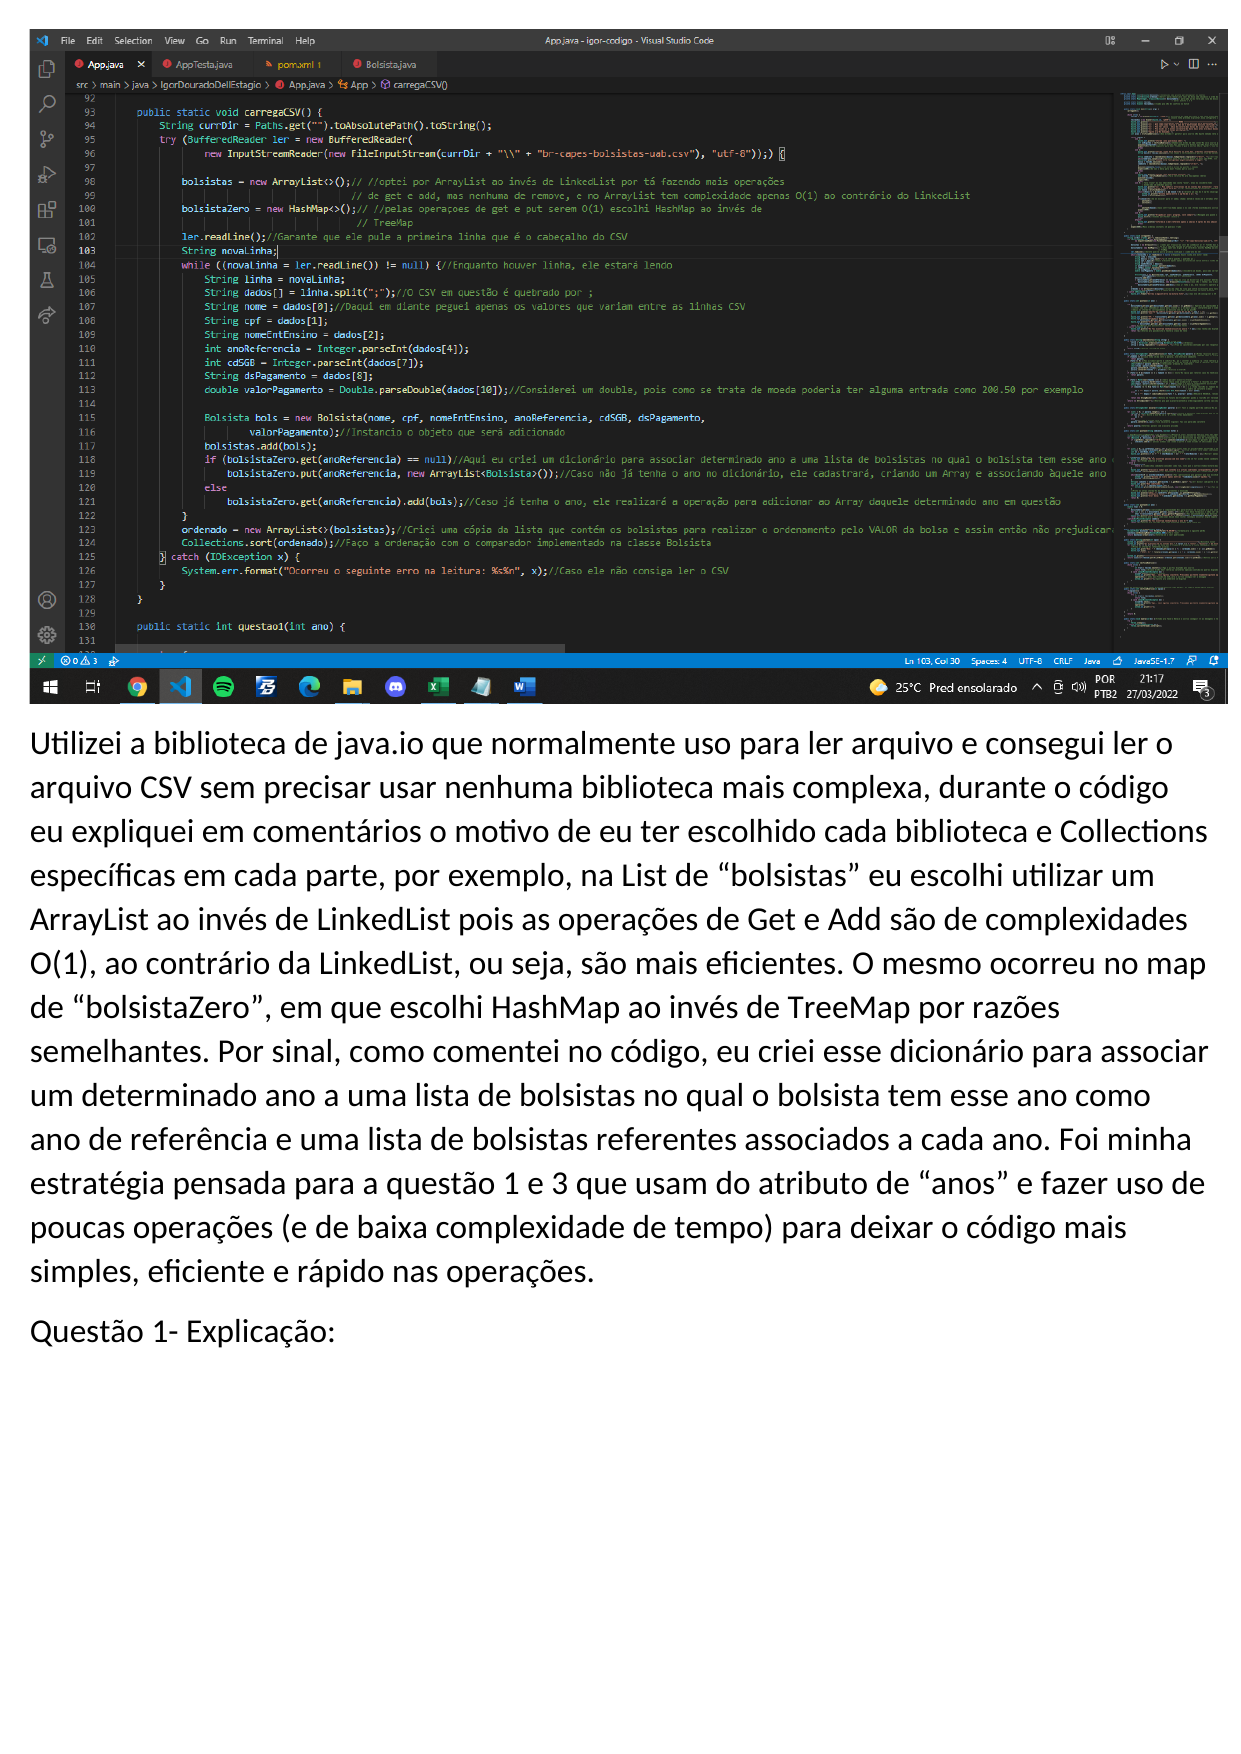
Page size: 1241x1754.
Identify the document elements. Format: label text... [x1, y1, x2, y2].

text Utilizei a biblioteca de java.io que normalmente uso para ler arquivo e consegui ler o arquivo CSV sem precisar usar nenhuma biblioteca mais complexa, durante o código eu expliquei em comentários o motivo de eu ter escolhido cada biblioteca e Collections específicas em cada parte, por exemplo, na List de “bolsistas” eu escolhi utilizar um ArrayList ao invés de LinkedList pois as operações de Get e Add são de complexidades O(1), ao contrário da LinkedList, ou seja, são mais eficientes. O mesmo ocorreu no map de “bolsistaZero”, em que escolhi HashMap ao invés de TreeMap por razões semelhantes. Por sinal, como comentei no código, eu criei esse dicionário para associar um determinado ano a uma lista de bolsistas no qual o bolsista tem esse ano como ano de referência e uma lista de bolsistas referentes associados a cada ano. Foi minha estratégia pensada para a questão 1 e 3 que usam do atributo de “anos” e fazer uso de poucas operações (e de baixa complexidade de tempo) para deixar o código mais simples, eficiente e rápido nas operações. [29, 722, 1211, 1290]
picture [29, 29, 1228, 704]
text Questão 1- Explicação: [29, 1310, 1211, 1351]
